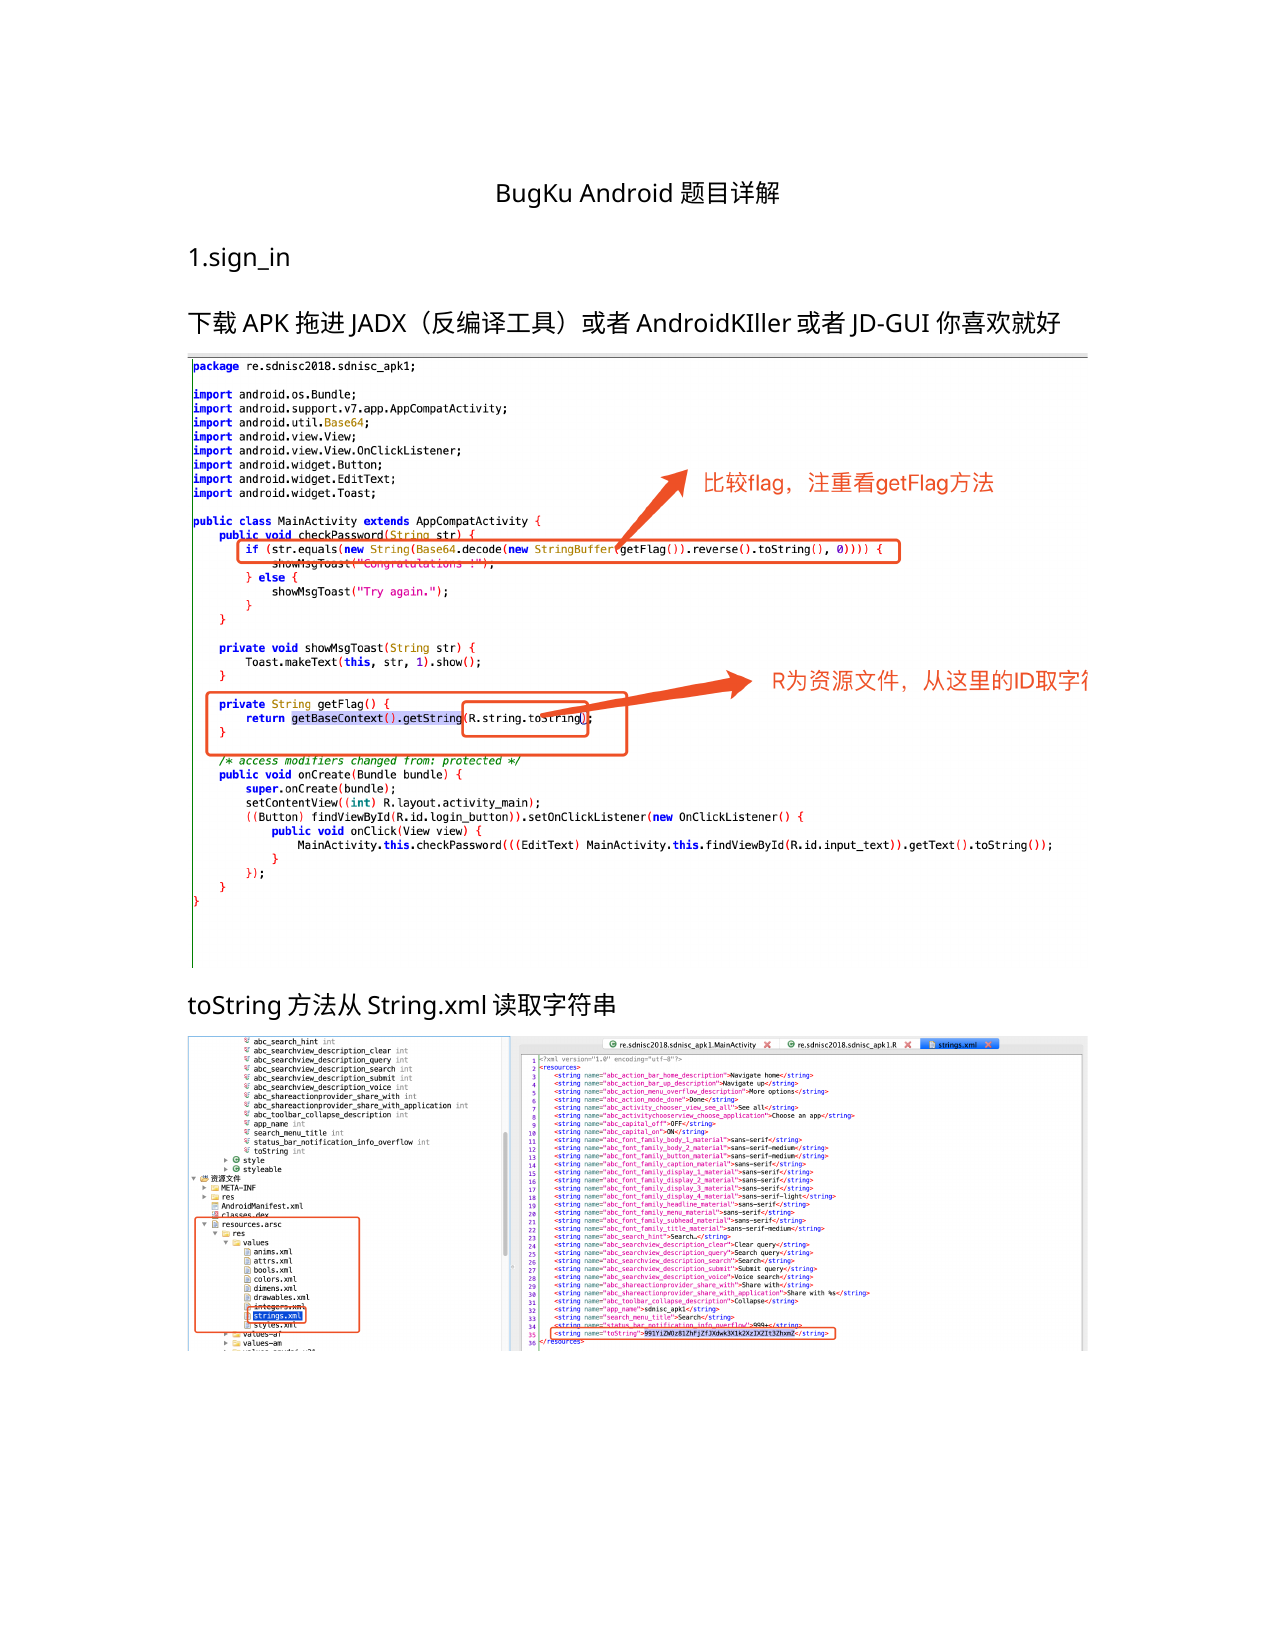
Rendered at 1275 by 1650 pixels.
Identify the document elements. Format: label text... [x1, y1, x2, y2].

text 下载APK 拖进JADX（反编译工具）或者AndroidKIller或者JD-GUI 你喜欢就好 [187, 289, 1087, 353]
picture [187, 1036, 1088, 1351]
picture [187, 353, 1088, 968]
text 1.sign_in [187, 224, 1087, 289]
text BugKu Android 题目详解 [187, 159, 1087, 224]
text toString方法从String.xml读取字符串 [187, 971, 1087, 1036]
